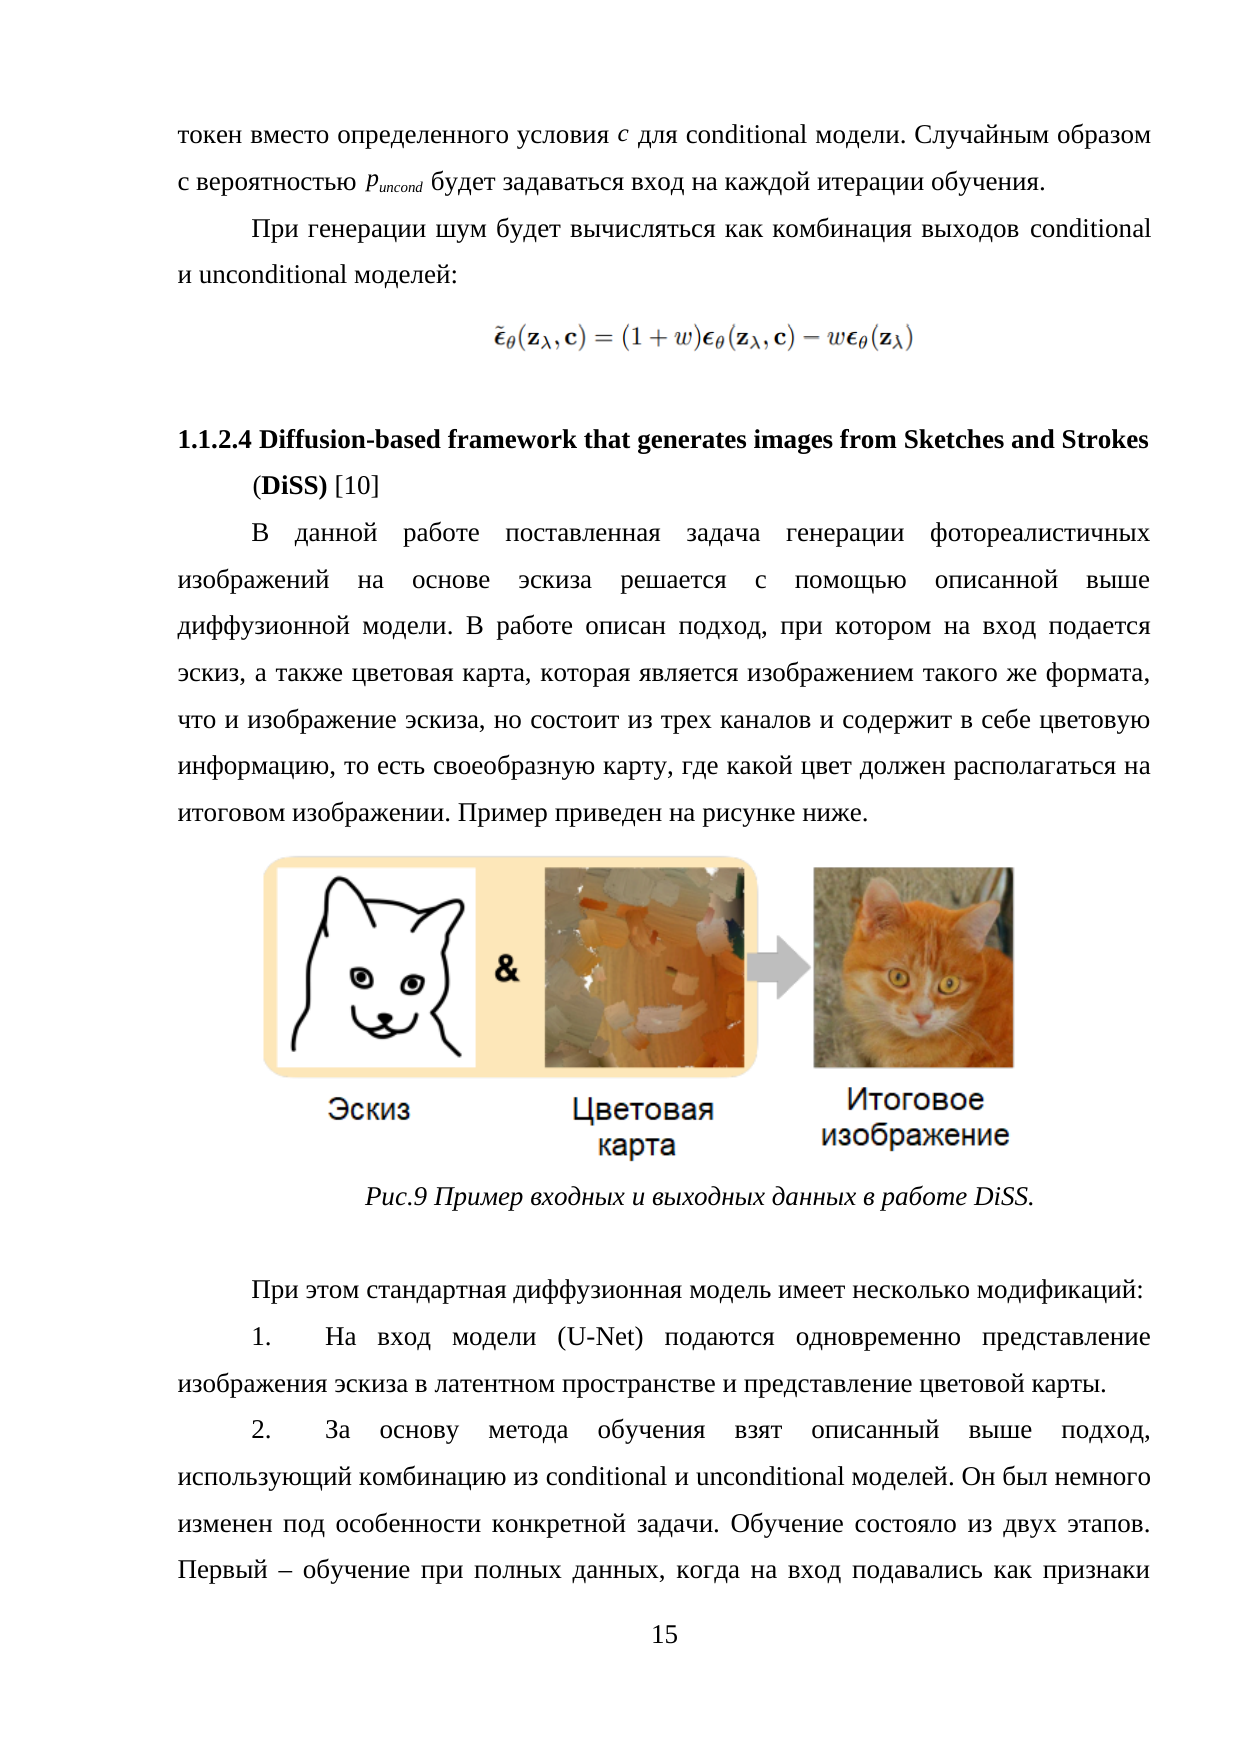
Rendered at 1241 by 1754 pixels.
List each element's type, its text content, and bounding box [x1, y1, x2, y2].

text При генерации шум будет вычисляться как комбинация выходов conditional и unconditional моделей: [177, 212, 1152, 289]
list На вход модели (U-Net) подаются одновременно представление изображения эскиза в латентном пространстве и представление цветовой карты. [177, 1320, 1152, 1398]
text При этом стандартная диффузионная модель имеет несколько модификаций: [177, 1273, 1152, 1304]
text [177, 118, 1152, 196]
text Рис.9 Пример входных и выходных данных в работе DiSS. [177, 1180, 1152, 1211]
picture [464, 305, 939, 361]
picture [251, 842, 1057, 1165]
list Diffusion-based framework that generates images from Sketches and Strokes (DiSS) [10] [177, 423, 1152, 501]
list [177, 1413, 1152, 1584]
text В данной работе поставленная задача генерации фотореалистичных изображений на основе эскиза решается с помощью описанной выше диффузионной модели. В работе описан подход, при котором на вход подается эскиз, а также цветовая карта, которая является изображением такого же формата, что и изображение эскиза, но состоит из трех каналов и содержит в себе цветовую информацию, то есть своеобразную карту, где какой цвет должен располагаться на итоговом изображении. Пример приведен на рисунке ниже. [177, 516, 1152, 827]
